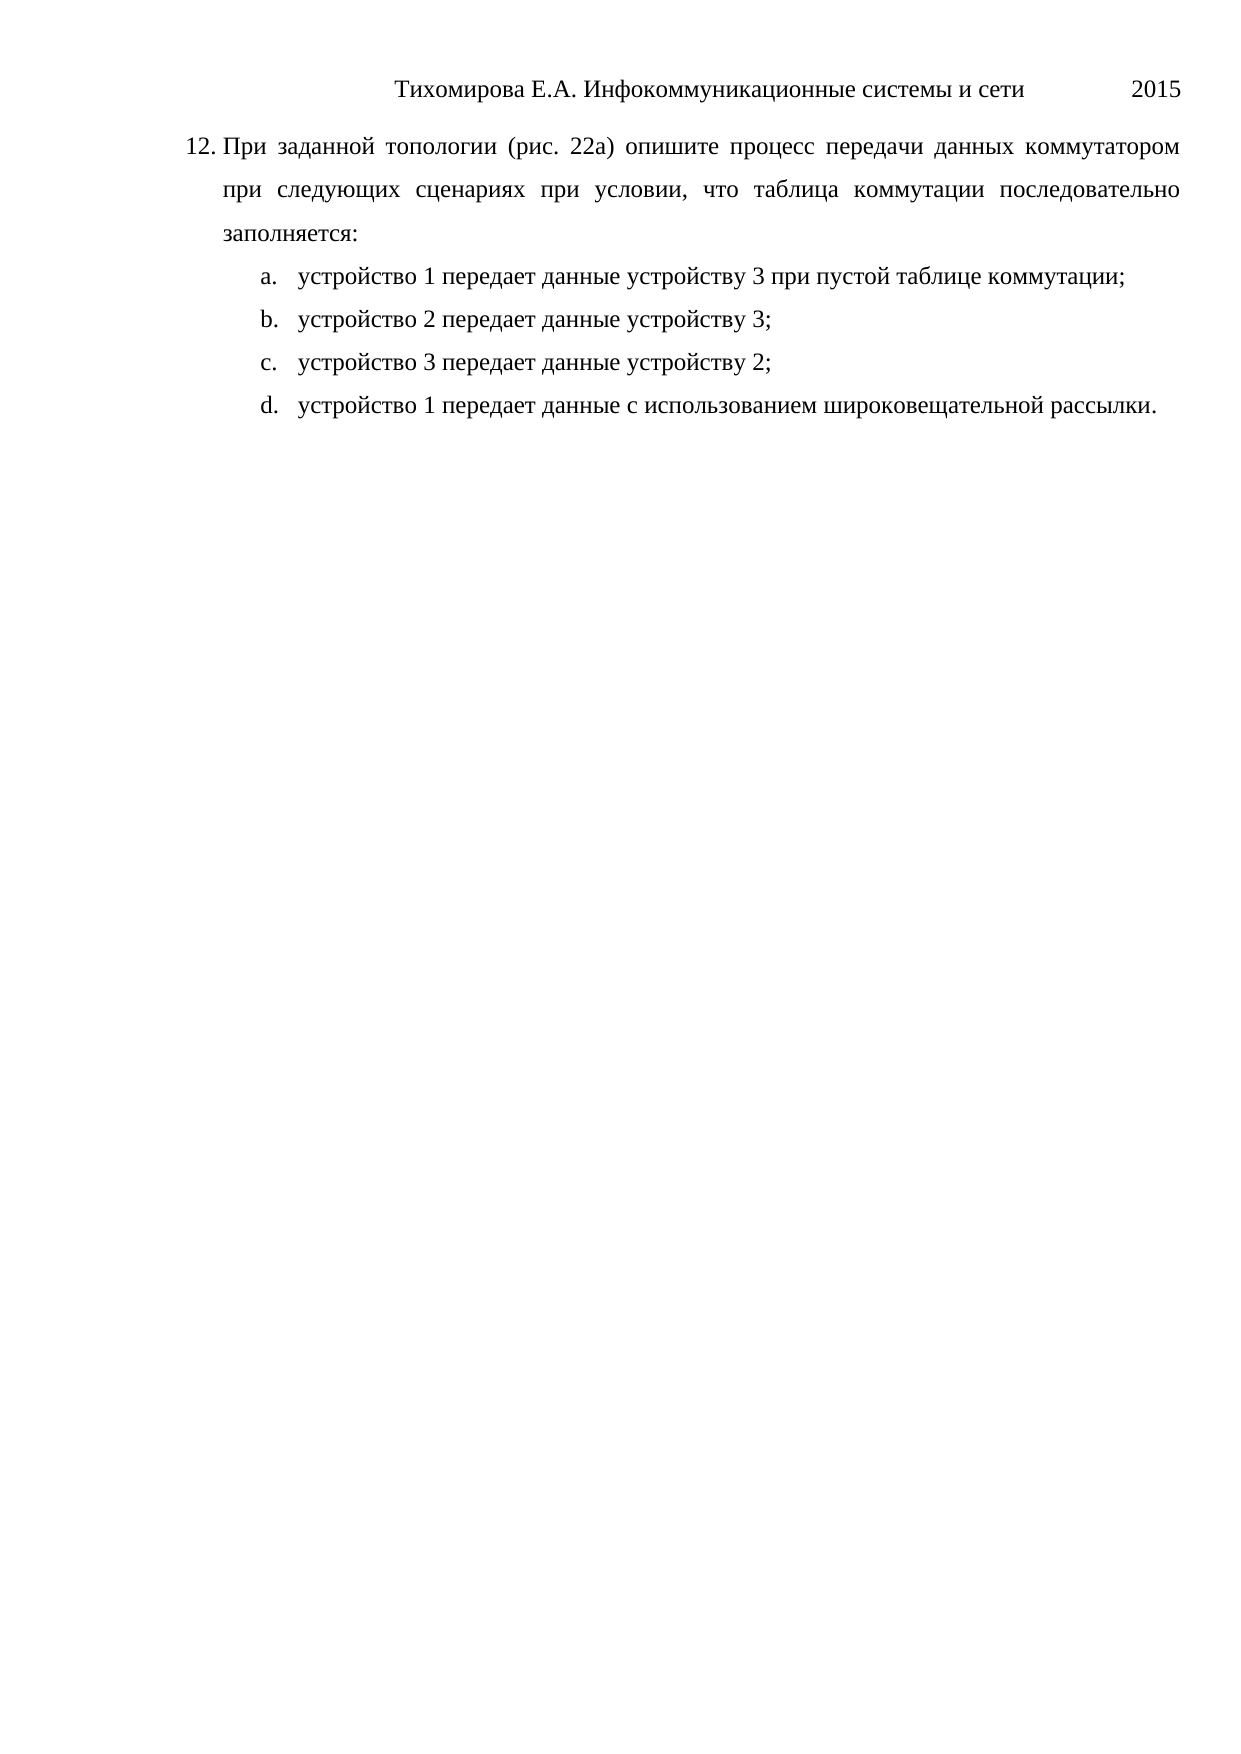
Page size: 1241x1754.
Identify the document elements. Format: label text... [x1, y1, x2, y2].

list устройство 2 передает данные устройству 3; [260, 304, 1181, 333]
list устройство 1 передает данные устройству 3 при пустой таблице коммутации; [260, 261, 1181, 289]
list устройство 3 передает данные устройству 2; [260, 347, 1181, 376]
list устройство 1 передает данные с использованием широковещательной рассылки. [260, 390, 1181, 419]
list При заданной топологии (рис. 22а) опишите процесс передачи данных коммутатором при следующих сценариях при условии, что таблица коммутации последовательно заполняется: [185, 131, 1181, 246]
